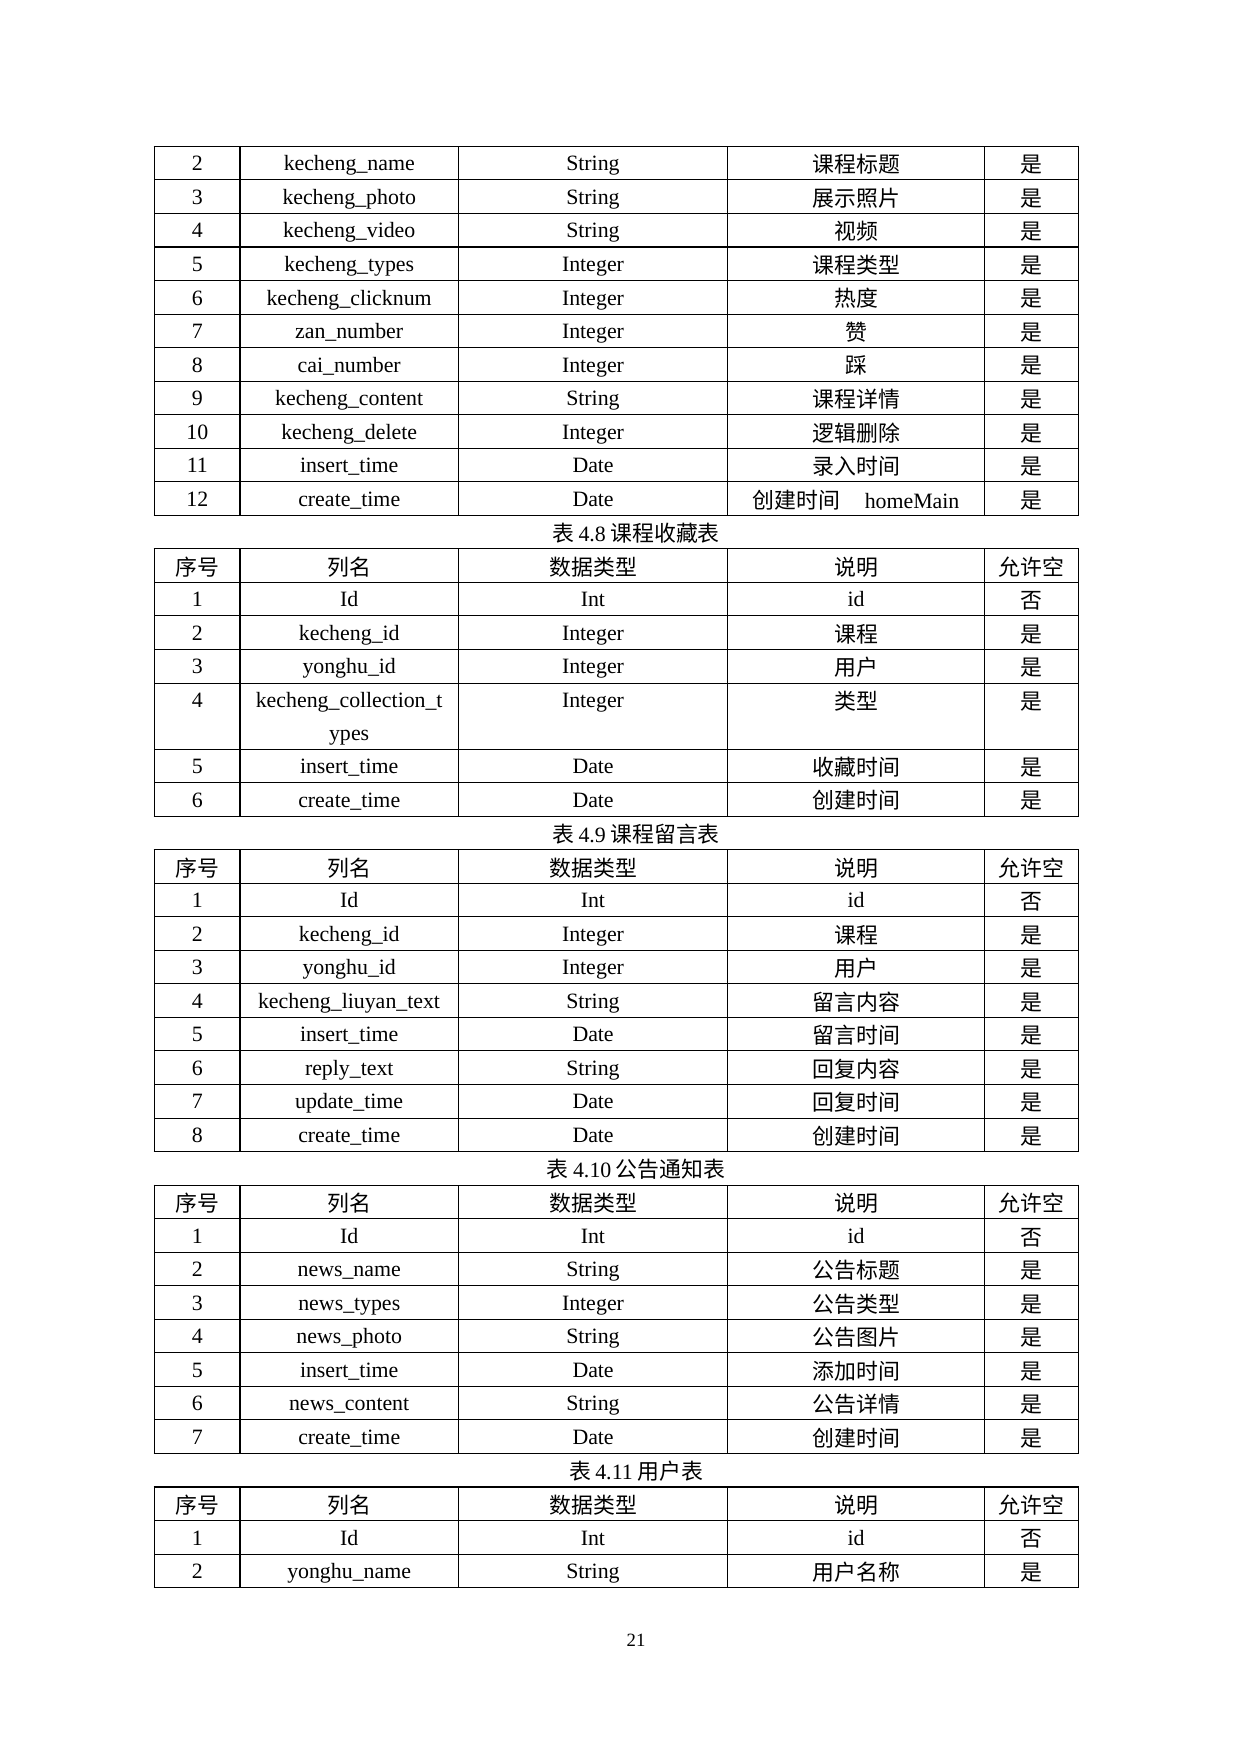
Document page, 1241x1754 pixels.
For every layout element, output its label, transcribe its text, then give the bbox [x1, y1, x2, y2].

table_cell 是 [985, 1253, 1078, 1285]
table_cell 5 [155, 1018, 239, 1050]
table_cell news_types [241, 1286, 458, 1319]
table_cell id [728, 884, 984, 916]
table_cell 是 [985, 984, 1078, 1017]
table_cell 否 [985, 1219, 1078, 1252]
table_cell 踩 [728, 348, 984, 381]
table_cell 2 [155, 616, 239, 649]
table_cell 是 [985, 180, 1078, 213]
table_cell 4 [155, 1320, 239, 1352]
table_cell 6 [155, 281, 239, 313]
table_cell kecheng_types [241, 248, 458, 280]
table_cell Id [241, 583, 458, 615]
table_cell 录入时间 [728, 449, 984, 481]
table_cell 创建时间 homeMain [728, 482, 984, 515]
table_cell 1 [155, 884, 239, 916]
table_cell 用户名称 [728, 1555, 984, 1587]
text 表4.9课程留言表 [165, 817, 1106, 849]
table_cell 是 [985, 449, 1078, 481]
table_cell 是 [985, 1420, 1078, 1453]
table_cell 是 [985, 684, 1078, 748]
table_cell 1 [155, 1219, 239, 1252]
table_cell Id [241, 1219, 458, 1252]
table_cell Int [459, 884, 727, 916]
table_header 列名 [241, 549, 458, 582]
table_cell 1 [155, 1521, 239, 1553]
table_cell String [459, 1387, 727, 1419]
table_cell 9 [155, 382, 239, 414]
table_cell reply_text [241, 1051, 458, 1084]
table_cell 是 [985, 951, 1078, 983]
table_cell 是 [985, 1387, 1078, 1419]
table_cell id [728, 583, 984, 615]
table_header 说明 [728, 1488, 984, 1520]
table_cell String [459, 984, 727, 1017]
table_cell kecheng_photo [241, 180, 458, 213]
table_cell 创建时间 [728, 1420, 984, 1453]
text 表4.11用户表 [165, 1454, 1106, 1486]
table_cell kecheng_id [241, 917, 458, 950]
table_cell 是 [985, 616, 1078, 649]
table_cell create_time [241, 1420, 458, 1453]
table_cell Integer [459, 315, 727, 347]
table_cell 是 [985, 1555, 1078, 1587]
table_cell 5 [155, 750, 239, 782]
table_cell String [459, 1555, 727, 1587]
table_cell Integer [459, 917, 727, 950]
table_cell yonghu_id [241, 650, 458, 682]
table_cell 是 [985, 1119, 1078, 1151]
table_cell 是 [985, 281, 1078, 313]
table_cell 是 [985, 248, 1078, 280]
table_cell 是 [985, 750, 1078, 782]
table_cell 3 [155, 650, 239, 682]
table_cell Integer [459, 1286, 727, 1319]
table_cell String [459, 382, 727, 414]
table_cell 3 [155, 180, 239, 213]
table_cell kecheng_liuyan_text [241, 984, 458, 1017]
table_cell Int [459, 583, 727, 615]
table_cell kecheng_video [241, 214, 458, 246]
table_cell 是 [985, 1018, 1078, 1050]
table_header 说明 [728, 850, 984, 883]
table_cell 创建时间 [728, 1119, 984, 1151]
table_cell Date [459, 1420, 727, 1453]
table_cell Id [241, 884, 458, 916]
table_cell 4 [155, 214, 239, 246]
table_cell 4 [155, 684, 239, 748]
table_cell cai_number [241, 348, 458, 381]
table_cell 3 [155, 1286, 239, 1319]
table_cell 公告标题 [728, 1253, 984, 1285]
table_cell 用户 [728, 650, 984, 682]
table_header 说明 [728, 549, 984, 582]
table_header 序号 [155, 549, 239, 582]
table_cell 课程类型 [728, 248, 984, 280]
table_cell 是 [985, 147, 1078, 179]
table_cell 热度 [728, 281, 984, 313]
table_cell 6 [155, 1387, 239, 1419]
table_cell Id [241, 1521, 458, 1553]
table_cell 赞 [728, 315, 984, 347]
table_cell 11 [155, 449, 239, 481]
table_cell kecheng_id [241, 616, 458, 649]
table_cell Date [459, 750, 727, 782]
table_cell insert_time [241, 750, 458, 782]
table_cell 展示照片 [728, 180, 984, 213]
table_header 说明 [728, 1186, 984, 1218]
table_cell 8 [155, 1119, 239, 1151]
table_header 序号 [155, 850, 239, 883]
table_cell 课程 [728, 616, 984, 649]
table_cell 类型 [728, 684, 984, 748]
table_cell 用户 [728, 951, 984, 983]
table_cell 是 [985, 1320, 1078, 1352]
table_cell 回复时间 [728, 1085, 984, 1117]
table_cell 是 [985, 315, 1078, 347]
table_cell 是 [985, 783, 1078, 816]
table_cell 留言内容 [728, 984, 984, 1017]
table_cell Integer [459, 616, 727, 649]
table_header 列名 [241, 1488, 458, 1520]
table_cell 视频 [728, 214, 984, 246]
table_cell 是 [985, 1085, 1078, 1117]
table_header 数据类型 [459, 1488, 727, 1520]
table_cell 2 [155, 1253, 239, 1285]
table_cell 课程标题 [728, 147, 984, 179]
table_cell insert_time [241, 1018, 458, 1050]
table_cell news_content [241, 1387, 458, 1419]
table_cell kecheng_clicknum [241, 281, 458, 313]
table_cell Date [459, 482, 727, 515]
table_cell 逻辑删除 [728, 415, 984, 448]
table_header 数据类型 [459, 850, 727, 883]
table_cell 8 [155, 348, 239, 381]
table_cell create_time [241, 783, 458, 816]
table_cell String [459, 180, 727, 213]
table_cell 创建时间 [728, 783, 984, 816]
table_cell kecheng_content [241, 382, 458, 414]
table_cell Integer [459, 951, 727, 983]
table_cell 5 [155, 248, 239, 280]
table_cell Date [459, 783, 727, 816]
table_cell 4 [155, 984, 239, 1017]
table_cell 2 [155, 147, 239, 179]
table_cell 添加时间 [728, 1353, 984, 1386]
table_cell 回复内容 [728, 1051, 984, 1084]
table_cell 是 [985, 348, 1078, 381]
table_cell Integer [459, 650, 727, 682]
table_cell 3 [155, 951, 239, 983]
table_cell 5 [155, 1353, 239, 1386]
table_cell String [459, 214, 727, 246]
table_cell insert_time [241, 1353, 458, 1386]
table_cell yonghu_id [241, 951, 458, 983]
table_cell String [459, 1051, 727, 1084]
table_cell 否 [985, 884, 1078, 916]
table_cell 1 [155, 583, 239, 615]
table_cell String [459, 1253, 727, 1285]
table_cell 是 [985, 415, 1078, 448]
table_cell 课程详情 [728, 382, 984, 414]
table_cell Integer [459, 248, 727, 280]
table_header 列名 [241, 1186, 458, 1218]
table_cell Date [459, 1018, 727, 1050]
table_cell 是 [985, 650, 1078, 682]
table_cell kecheng_collection_types [241, 684, 458, 748]
table_cell create_time [241, 482, 458, 515]
table_cell 是 [985, 1286, 1078, 1319]
table_cell Date [459, 1353, 727, 1386]
table_cell 是 [985, 214, 1078, 246]
table_cell Date [459, 1085, 727, 1117]
table_cell kecheng_delete [241, 415, 458, 448]
table_header 序号 [155, 1186, 239, 1218]
text 表4.8课程收藏表 [165, 516, 1106, 548]
table_cell 留言时间 [728, 1018, 984, 1050]
table_cell 是 [985, 1353, 1078, 1386]
table_cell create_time [241, 1119, 458, 1151]
table_header 列名 [241, 850, 458, 883]
table_cell 2 [155, 917, 239, 950]
table_cell Date [459, 1119, 727, 1151]
table_header 允许空 [985, 1488, 1078, 1520]
table_cell 公告详情 [728, 1387, 984, 1419]
table_header 允许空 [985, 850, 1078, 883]
table_cell String [459, 147, 727, 179]
table_cell yonghu_name [241, 1555, 458, 1587]
table_cell 6 [155, 1051, 239, 1084]
table_cell Integer [459, 684, 727, 748]
table_cell Integer [459, 415, 727, 448]
table_cell 是 [985, 382, 1078, 414]
table_cell 否 [985, 1521, 1078, 1553]
table_cell 公告图片 [728, 1320, 984, 1352]
table_cell 7 [155, 1085, 239, 1117]
table_cell id [728, 1219, 984, 1252]
table_cell 6 [155, 783, 239, 816]
table_cell news_name [241, 1253, 458, 1285]
table_cell 10 [155, 415, 239, 448]
table_cell Int [459, 1521, 727, 1553]
table_cell 7 [155, 1420, 239, 1453]
table_cell Int [459, 1219, 727, 1252]
table_cell news_photo [241, 1320, 458, 1352]
table_cell Integer [459, 281, 727, 313]
table_cell Date [459, 449, 727, 481]
table_cell kecheng_name [241, 147, 458, 179]
table_cell 公告类型 [728, 1286, 984, 1319]
table_header 允许空 [985, 1186, 1078, 1218]
table_cell 是 [985, 917, 1078, 950]
table_cell 否 [985, 583, 1078, 615]
table_cell 7 [155, 315, 239, 347]
table_header 允许空 [985, 549, 1078, 582]
table_cell String [459, 1320, 727, 1352]
table_cell zan_number [241, 315, 458, 347]
table_cell insert_time [241, 449, 458, 481]
table_cell 收藏时间 [728, 750, 984, 782]
table_cell id [728, 1521, 984, 1553]
table_cell 12 [155, 482, 239, 515]
table_cell 是 [985, 482, 1078, 515]
table_header 序号 [155, 1488, 239, 1520]
table_cell update_time [241, 1085, 458, 1117]
table_header 数据类型 [459, 1186, 727, 1218]
table_cell 是 [985, 1051, 1078, 1084]
table_cell Integer [459, 348, 727, 381]
text 表4.10公告通知表 [165, 1152, 1106, 1184]
table_cell 2 [155, 1555, 239, 1587]
table_header 数据类型 [459, 549, 727, 582]
table_cell 课程 [728, 917, 984, 950]
